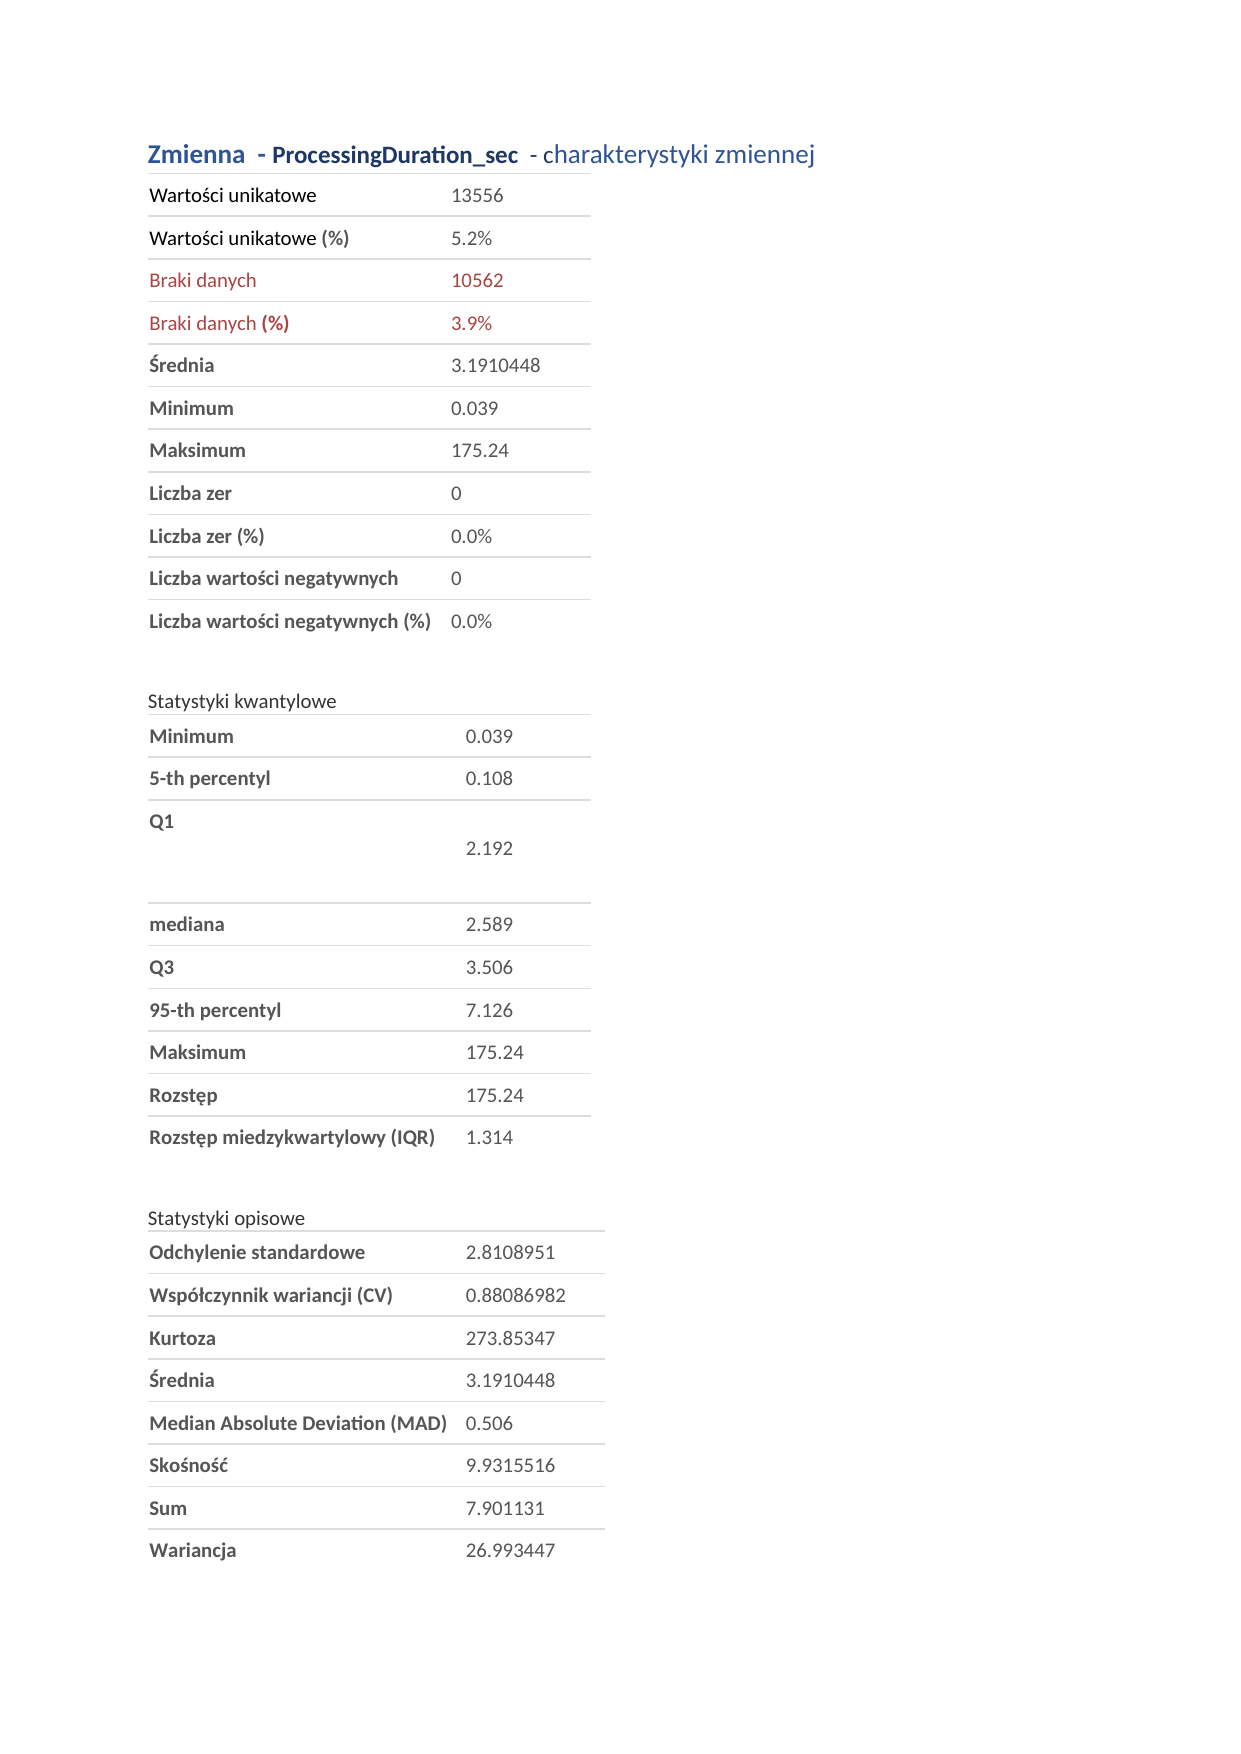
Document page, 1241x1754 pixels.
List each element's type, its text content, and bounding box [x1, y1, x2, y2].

table_cell 175.24 [458, 1074, 591, 1115]
table_cell 26.993447 [458, 1530, 605, 1571]
table_cell 1.314 [458, 1117, 591, 1158]
table_header 13556 [443, 174, 591, 215]
table_header 0.039 [458, 715, 591, 756]
table_cell Maksimum [148, 430, 443, 471]
table_cell Sum [148, 1487, 458, 1528]
table_cell Współczynnik wariancji (CV) [148, 1274, 458, 1315]
table_cell 3.506 [458, 946, 591, 987]
table_cell 175.24 [443, 430, 591, 471]
table_cell Median Absolute Deviation (MAD) [148, 1402, 458, 1443]
table_header 2.8108951 [458, 1232, 605, 1273]
table_cell Rozstęp [148, 1074, 458, 1115]
table_cell Liczba zer (%) [148, 515, 443, 556]
table_cell 0 [443, 473, 591, 513]
table_cell 3.9% [443, 302, 591, 343]
table_cell Q3 [148, 946, 458, 987]
table_cell Wariancja [148, 1530, 458, 1571]
table_cell 10562 [443, 260, 591, 301]
table_cell 2.192 [458, 801, 591, 902]
table_cell Minimum [148, 387, 443, 428]
table_cell 5-th percentyl [148, 758, 458, 799]
table_cell 7.901131 [458, 1487, 605, 1528]
subtitle Zmienna - ProcessingDuration_sec - charakterystyki zmiennej [148, 137, 1093, 170]
table_cell 0 [443, 558, 591, 599]
table_cell Q1 [148, 801, 458, 902]
table_cell mediana [148, 904, 458, 945]
table_cell Liczba wartości negatywnych [148, 558, 443, 599]
table_cell 0.506 [458, 1402, 605, 1443]
table_cell 0.039 [443, 387, 591, 428]
table_header Odchylenie standardowe [148, 1232, 458, 1273]
text Statystyki opisowe [148, 1205, 1093, 1230]
table_cell Liczba wartości negatywnych (%) [148, 600, 443, 641]
table_cell Maksimum [148, 1032, 458, 1073]
table_cell Skośność [148, 1445, 458, 1486]
table_cell 0.0% [443, 515, 591, 556]
table_cell Wartości unikatowe (%) [148, 217, 443, 258]
table_cell Rozstęp miedzykwartylowy (IQR) [148, 1117, 458, 1158]
table_cell 0.88086982 [458, 1274, 605, 1315]
table_cell 5.2% [443, 217, 591, 258]
table_cell 3.1910448 [458, 1360, 605, 1401]
text Statystyki kwantylowe [148, 688, 1093, 714]
table_cell Liczba zer [148, 473, 443, 513]
table_cell 273.85347 [458, 1317, 605, 1358]
table_cell Średnia [148, 1360, 458, 1401]
table_cell Średnia [148, 345, 443, 386]
table_cell Braki danych (%) [148, 302, 443, 343]
table_header Wartości unikatowe [148, 174, 443, 215]
table_header Minimum [148, 715, 458, 756]
table_cell 7.126 [458, 989, 591, 1030]
table_cell 3.1910448 [443, 345, 591, 386]
table_cell 175.24 [458, 1032, 591, 1073]
table_cell 2.589 [458, 904, 591, 945]
table_cell 9.9315516 [458, 1445, 605, 1486]
table_cell 95-th percentyl [148, 989, 458, 1030]
table_cell Kurtoza [148, 1317, 458, 1358]
table_cell Braki danych [148, 260, 443, 301]
table_cell 0.0% [443, 600, 591, 641]
table_cell 0.108 [458, 758, 591, 799]
